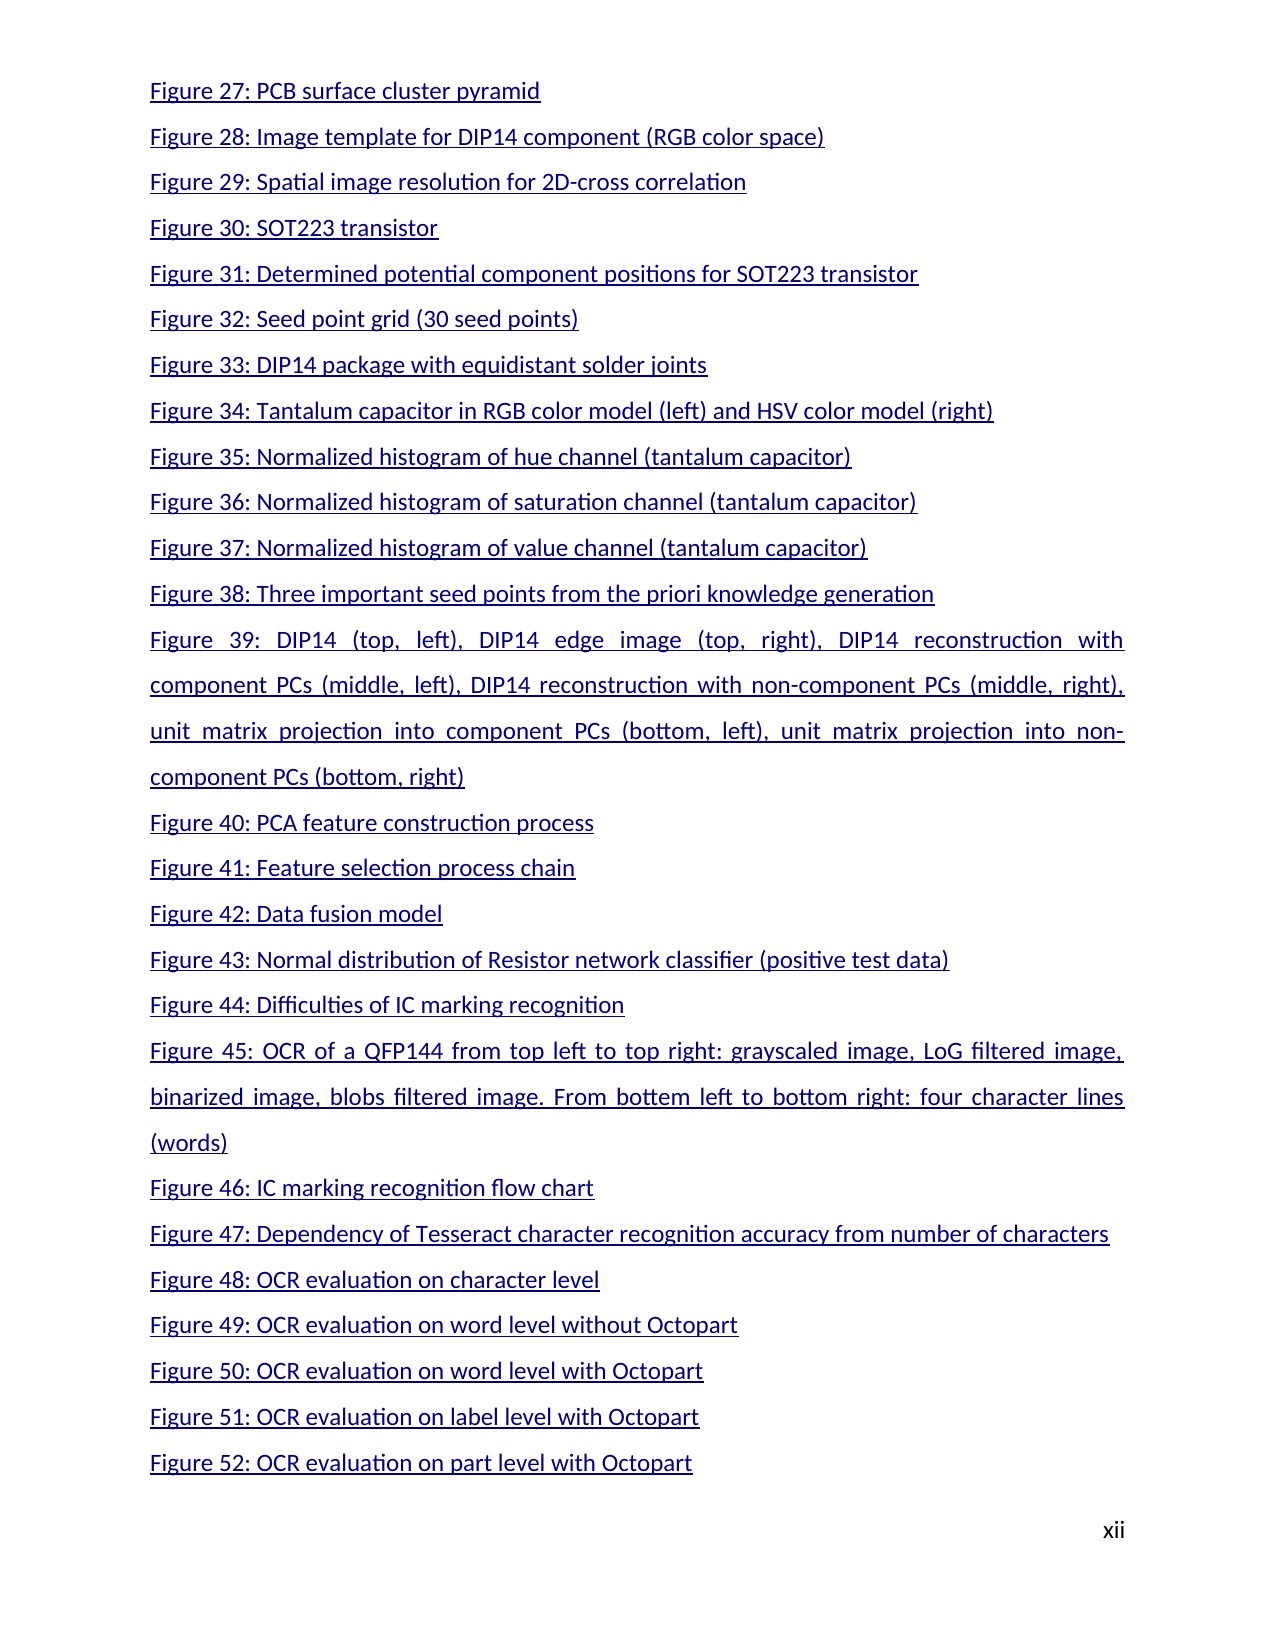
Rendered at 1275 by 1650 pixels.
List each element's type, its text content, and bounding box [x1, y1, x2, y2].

text Figure 38: Three important seed points from the priori knowledge generation 51 [150, 578, 1125, 608]
text Figure 51: OCR evaluation on label level with Octopart 74 [150, 1401, 1125, 1432]
text Figure 43: Normal distribution of Resistor network classifier (positive test data) 60 [150, 944, 1125, 974]
text Figure 45: OCR of a QFP144 from top left to top right: grayscaled image, LoG filtered image, binarized image, blobs filtered image. From bottem left to bottom right: four character lines (words) 68 [150, 1035, 1125, 1107]
text Figure 41: Feature selection process chain 54 [150, 852, 1125, 883]
text Figure 37: Normalized histogram of value channel (tantalum capacitor) 50 [150, 532, 1125, 563]
text Figure 48: OCR evaluation on character level 72 [150, 1264, 1125, 1294]
text Figure 36: Normalized histogram of saturation channel (tantalum capacitor) 50 [150, 487, 1125, 517]
text Figure 31: Determined potential component positions for SOT223 transistor 45 [150, 258, 1125, 288]
text Figure 44: Difficulties of IC marking recognition 65 [150, 989, 1125, 1020]
text Figure 49: OCR evaluation on word level without Octopart 72 [150, 1310, 1125, 1340]
text Figure 39: DIP14 (top, left), DIP14 edge image (top, right), DIP14 reconstruction with component PCs (middle, left), DIP14 reconstruction with non-component PCs (middle, right), unit matrix projection into component PCs (bottom, left), unit matrix projection into non-component PCs (bottom, right) 52 [150, 697, 1125, 741]
text Figure 35: Normalized histogram of hue channel (tantalum capacitor) 49 [150, 441, 1125, 471]
text Figure 33: DIP14 package with equidistant solder joints 48 [150, 349, 1125, 380]
text Figure 40: PCA feature construction process 53 [150, 807, 1125, 837]
text Figure 45: OCR of a QFP144 from top left to top right: grayscaled image, LoG filtered image, binarized image, blobs filtered image. From bottem left to bottom right: four character lines (words) 68 [150, 1109, 1125, 1157]
text Figure 42: Data fusion model 57 [150, 898, 1125, 929]
text Figure 52: OCR evaluation on part level with Octopart 75 [150, 1447, 1125, 1477]
text Figure 32: Seed point grid (30 seed points) 47 [150, 304, 1125, 334]
text Figure 28: Image template for DIP14 component (RGB color space) 44 [150, 121, 1125, 151]
text Figure 27: PCB surface cluster pyramid 42 [150, 75, 1125, 106]
text Figure 29: Spatial image resolution for 2D-cross correlation 44 [150, 166, 1125, 197]
text Figure 39: DIP14 (top, left), DIP14 edge image (top, right), DIP14 reconstruction with component PCs (middle, left), DIP14 reconstruction with non-component PCs (middle, right), unit matrix projection into component PCs (bottom, left), unit matrix projection into non-component PCs (bottom, right) 52 [150, 651, 1125, 695]
text Figure 39: DIP14 (top, left), DIP14 edge image (top, right), DIP14 reconstruction with component PCs (middle, left), DIP14 reconstruction with non-component PCs (middle, right), unit matrix projection into component PCs (bottom, left), unit matrix projection into non-component PCs (bottom, right) 52 [150, 624, 1125, 650]
text Figure 34: Tantalum capacitor in RGB color model (left) and HSV color model (right) 49 [150, 395, 1125, 426]
text Figure 39: DIP14 (top, left), DIP14 edge image (top, right), DIP14 reconstruction with component PCs (middle, left), DIP14 reconstruction with non-component PCs (middle, right), unit matrix projection into component PCs (bottom, left), unit matrix projection into non-component PCs (bottom, right) 52 [150, 743, 1125, 791]
text Figure 47: Dependency of Tesseract character recognition accuracy from number of characters 71 [150, 1218, 1125, 1249]
text Figure 50: OCR evaluation on word level with Octopart 73 [150, 1355, 1125, 1386]
text Figure 30: SOT223 transistor 45 [150, 212, 1125, 243]
text Figure 46: IC marking recognition flow chart 69 [150, 1172, 1125, 1203]
